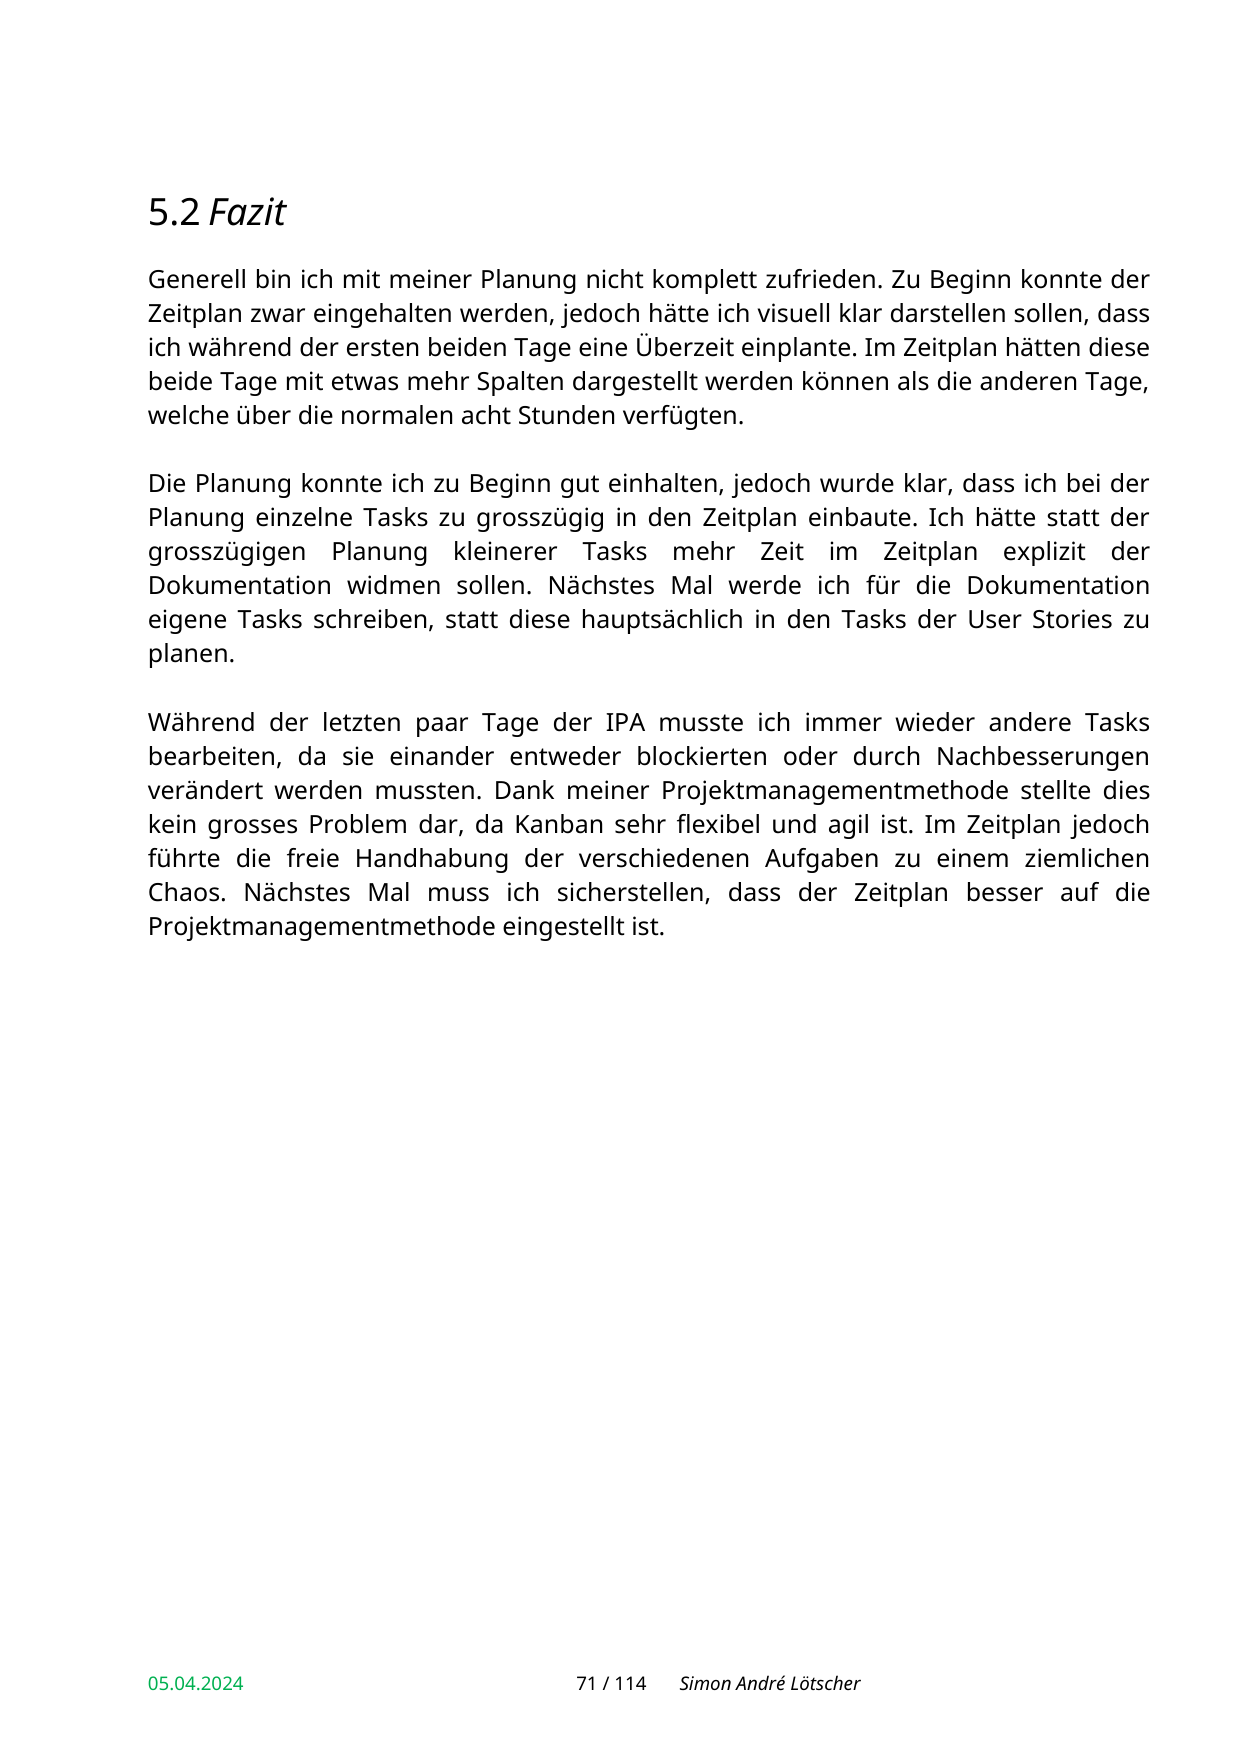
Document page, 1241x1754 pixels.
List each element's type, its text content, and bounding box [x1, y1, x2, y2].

text Generell bin ich mit meiner Planung nicht komplett zufrieden. Zu Beginn konnte der Zeitplan zwar eingehalten werden, jedoch hätte ich visuell klar darstellen sollen, dass ich während der ersten beiden Tage eine Überzeit einplante. Im Zeitplan hätten diese beide Tage mit etwas mehr Spalten dargestellt werden können als die anderen Tage, welche über die normalen acht Stunden verfügten. [148, 261, 1152, 432]
text Die Planung konnte ich zu Beginn gut einhalten, jedoch wurde klar, dass ich bei der Planung einzelne Tasks zu grosszügig in den Zeitplan einbaute. Ich hätte statt der grosszügigen Planung kleinerer Tasks mehr Zeit im Zeitplan explizit der Dokumentation widmen sollen. Nächstes Mal werde ich für die Dokumentation eigene Tasks schreiben, statt diese hauptsächlich in den Tasks der User Stories zu planen. [148, 466, 1152, 670]
text Während der letzten paar Tage der IPA musste ich immer wieder andere Tasks bearbeiten, da sie einander entweder blockierten oder durch Nachbesserungen verändert werden mussten. Dank meiner Projektmanagementmethode stellte dies kein grosses Problem dar, da Kanban sehr flexibel und agil ist. Im Zeitplan jedoch führte die freie Handhabung der verschiedenen Aufgaben zu einem ziemlichen Chaos. Nächstes Mal muss ich sicherstellen, dass der Zeitplan besser auf die Projektmanagementmethode eingestellt ist. [148, 704, 1152, 943]
text Fazit [148, 185, 1152, 236]
